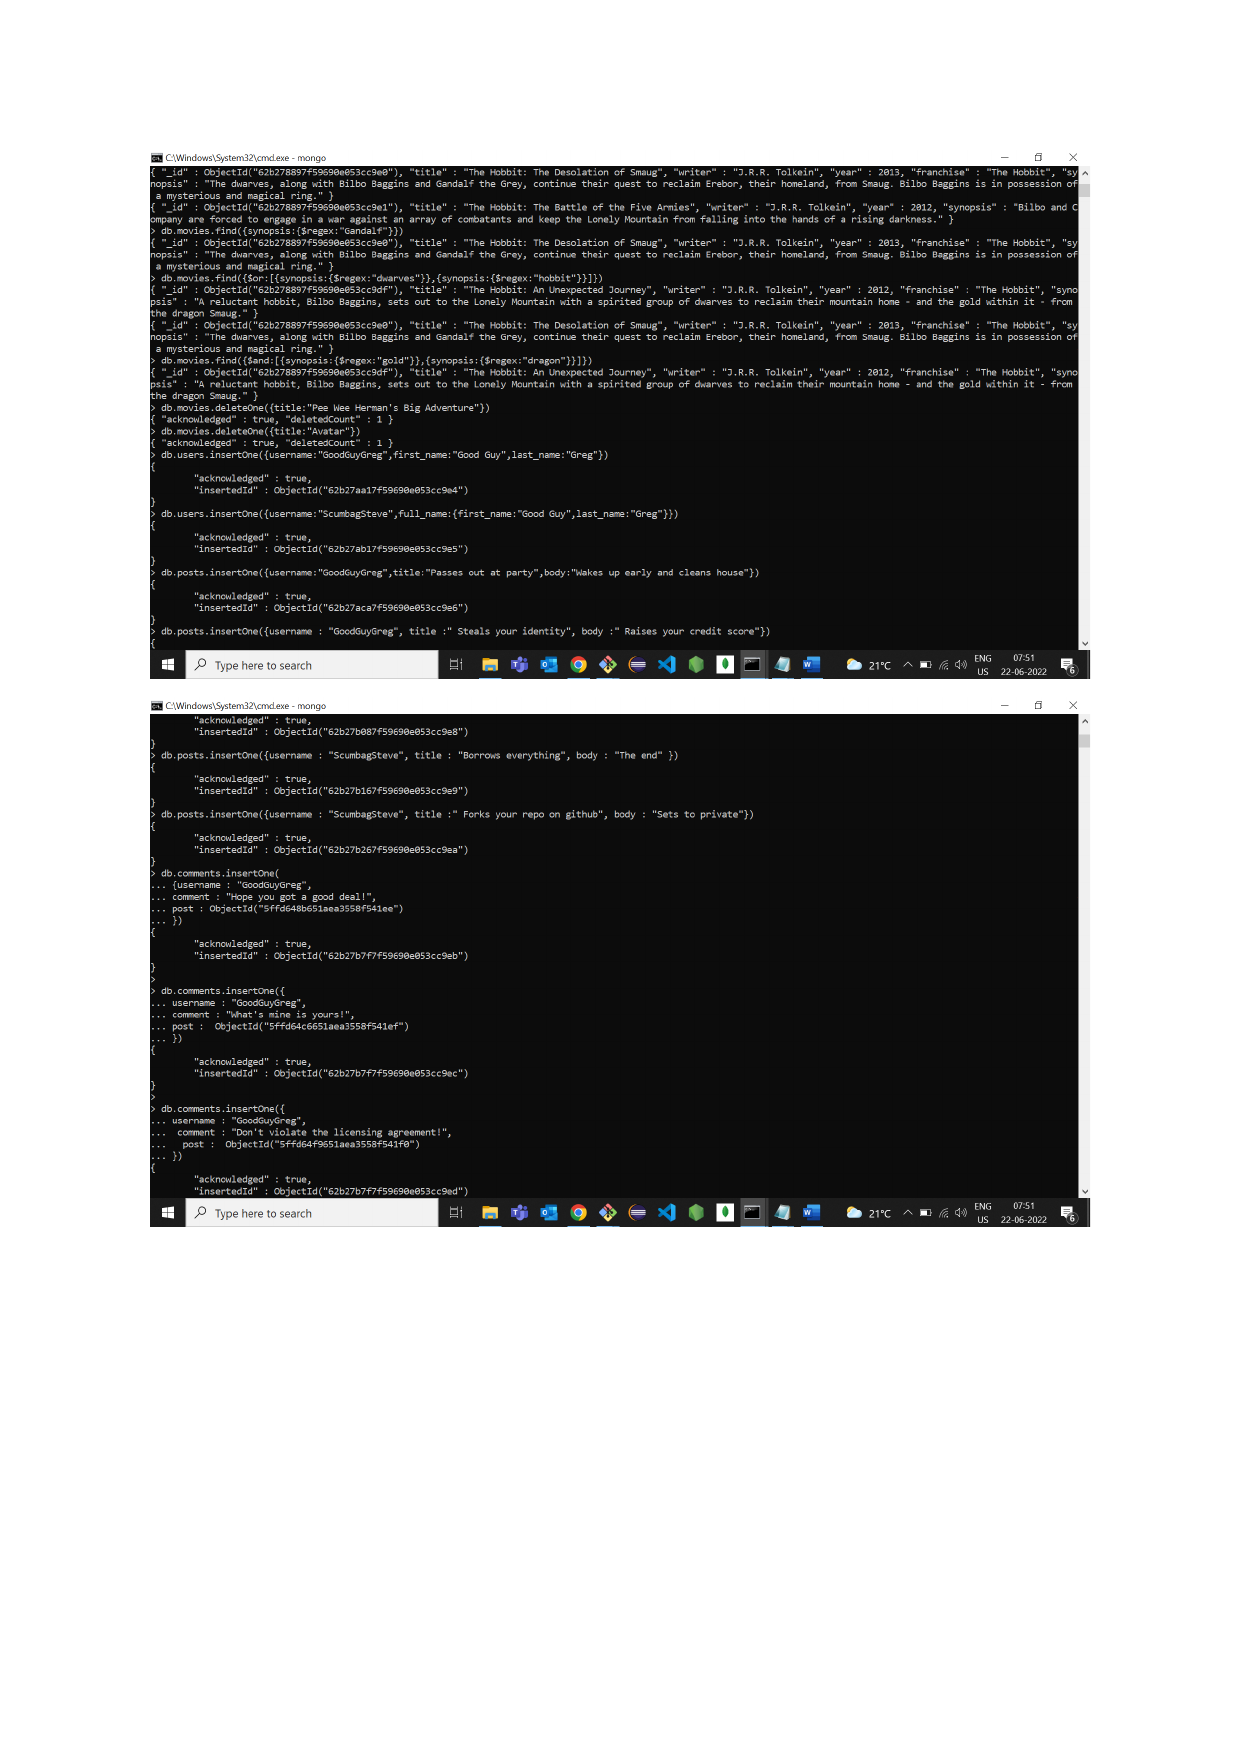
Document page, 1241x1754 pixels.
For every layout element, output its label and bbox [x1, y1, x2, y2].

picture [150, 150, 1091, 679]
picture [150, 697, 1091, 1227]
